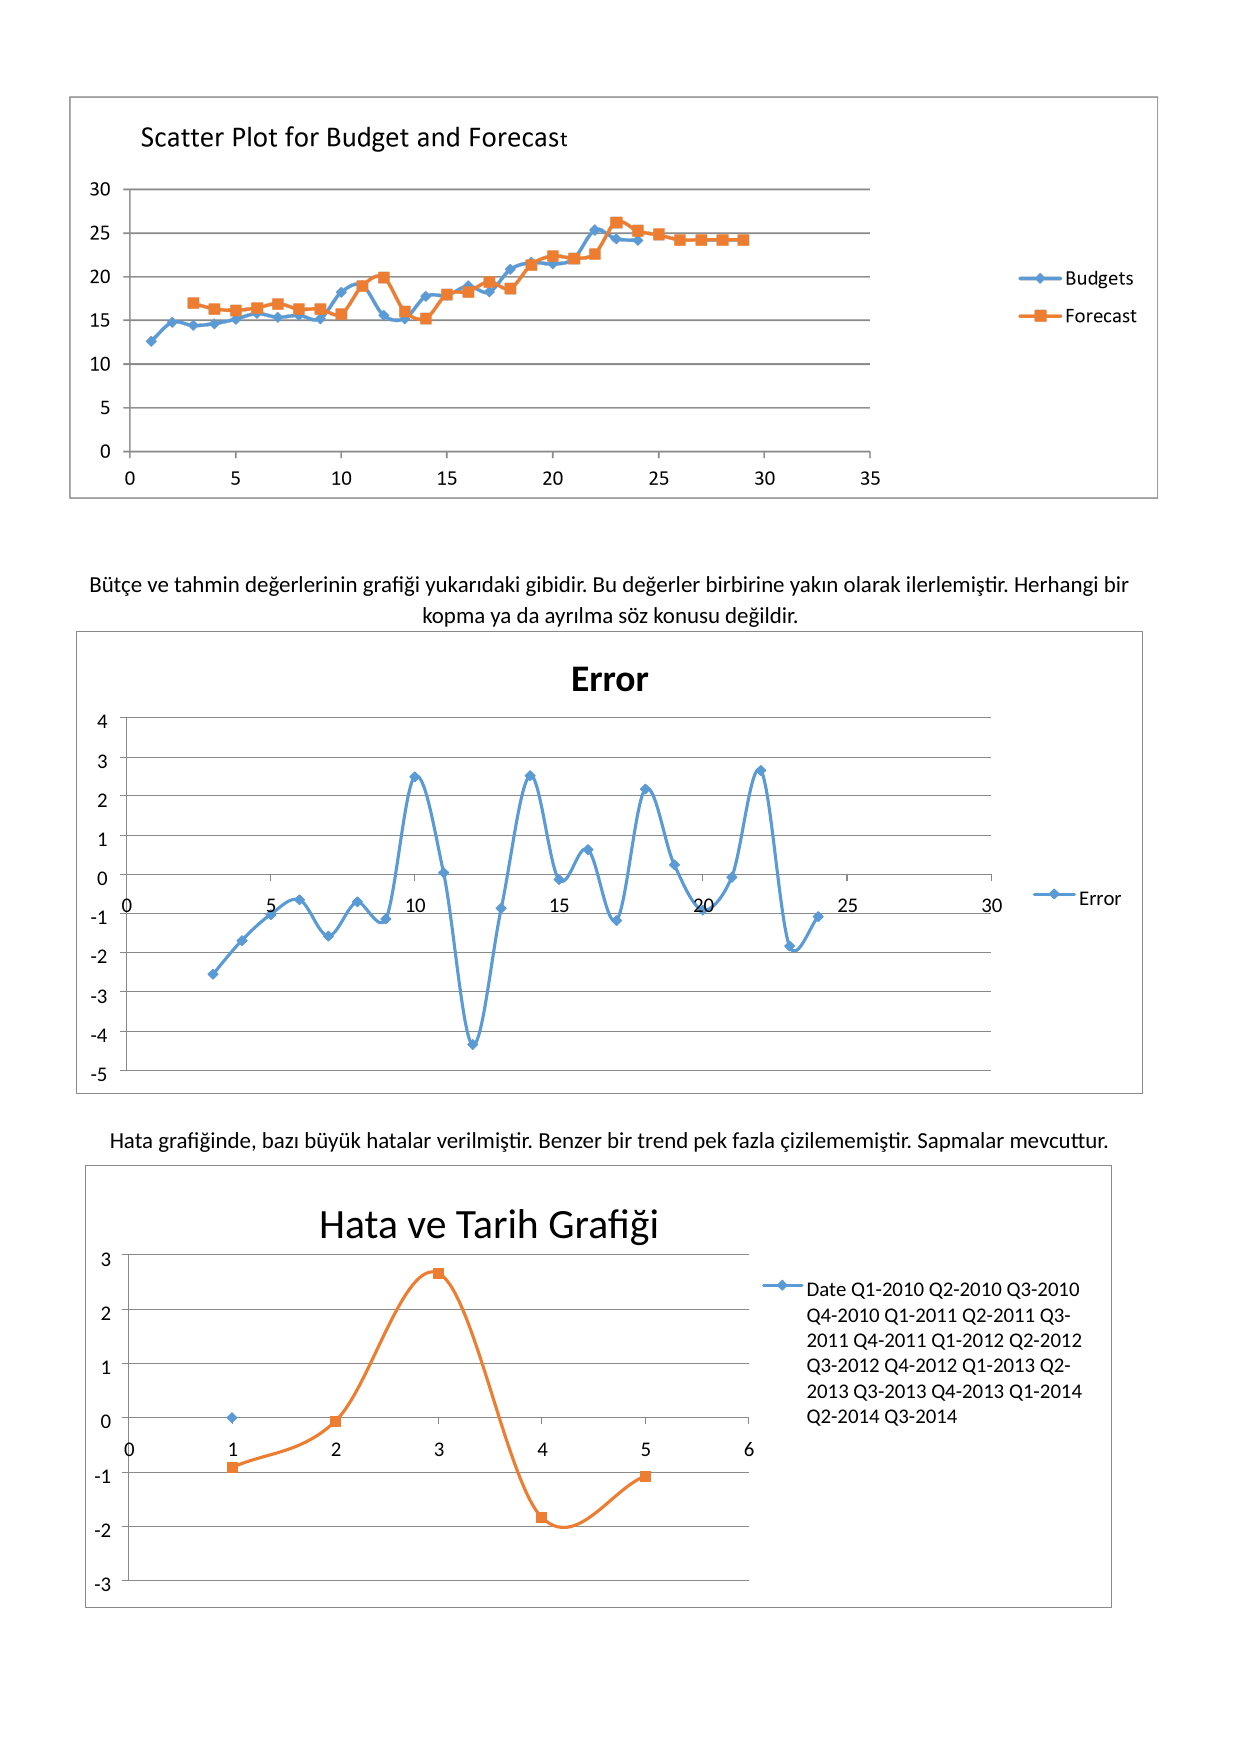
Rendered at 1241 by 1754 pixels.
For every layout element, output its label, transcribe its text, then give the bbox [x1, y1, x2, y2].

text Hata grafiğinde, bazı büyük hatalar verilmiştir. Benzer bir trend pek fazla çizilememiştir. Sapmalar mevcuttur. [64, 1127, 1156, 1154]
text Bütçe ve tahmin değerlerinin grafiği yukarıdaki gibidir. Bu değerler birbirine yakın olarak ilerlemiştir. Herhangi bir kopma ya da ayrılma söz konusu değildir. [64, 571, 1156, 629]
picture [68, 95, 1159, 499]
